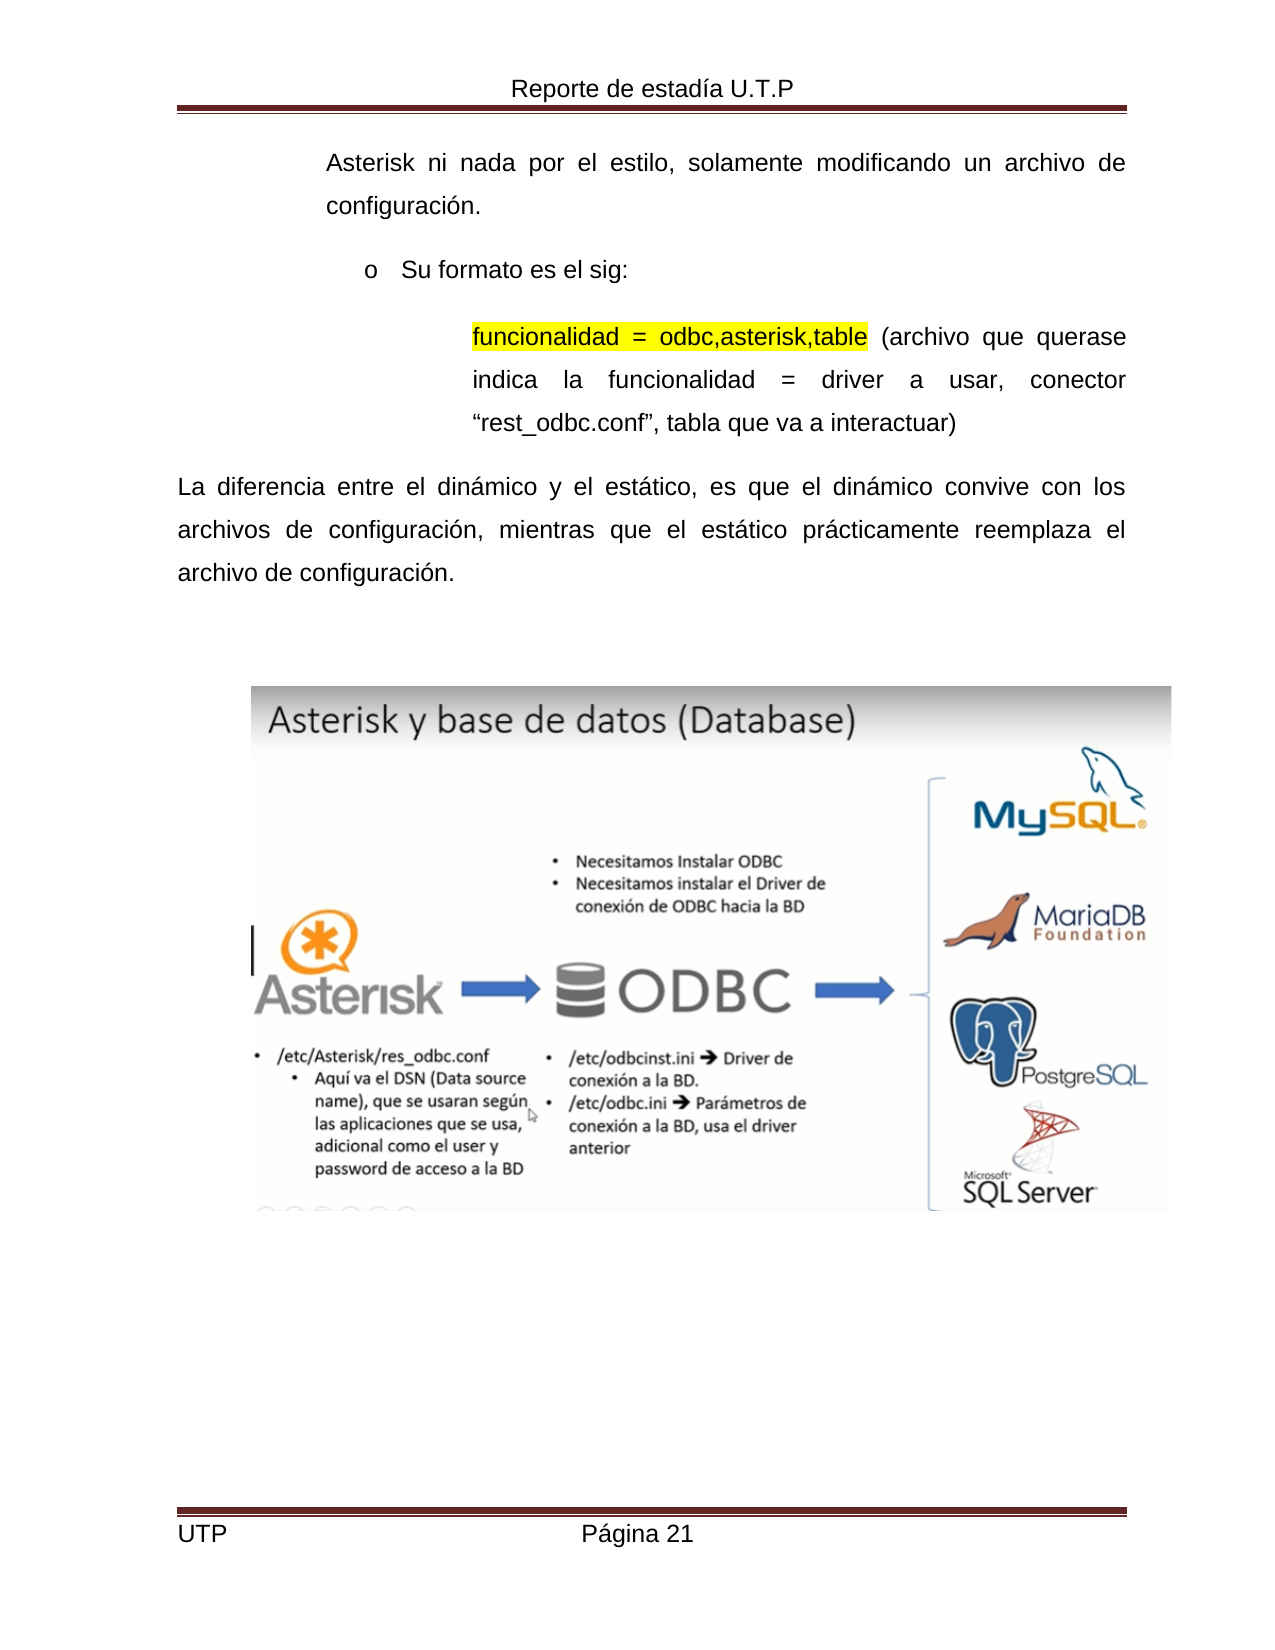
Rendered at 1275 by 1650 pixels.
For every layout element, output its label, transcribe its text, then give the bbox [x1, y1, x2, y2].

picture [251, 686, 1172, 1211]
text funcionalidad = odbc,asterisk,table (archivo que querase indica la funcionalidad = driver a usar, conector “rest_odbc.conf”, tabla que va a interactuar) [472, 322, 1127, 437]
text La diferencia entre el dinámico y el estático, es que el dinámico convive con los archivos de configuración, mientras que el estático prácticamente reemplaza el archivo de configuración. [177, 472, 1127, 587]
list Su formato es el sig: [363, 255, 1127, 286]
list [288, 148, 1127, 219]
